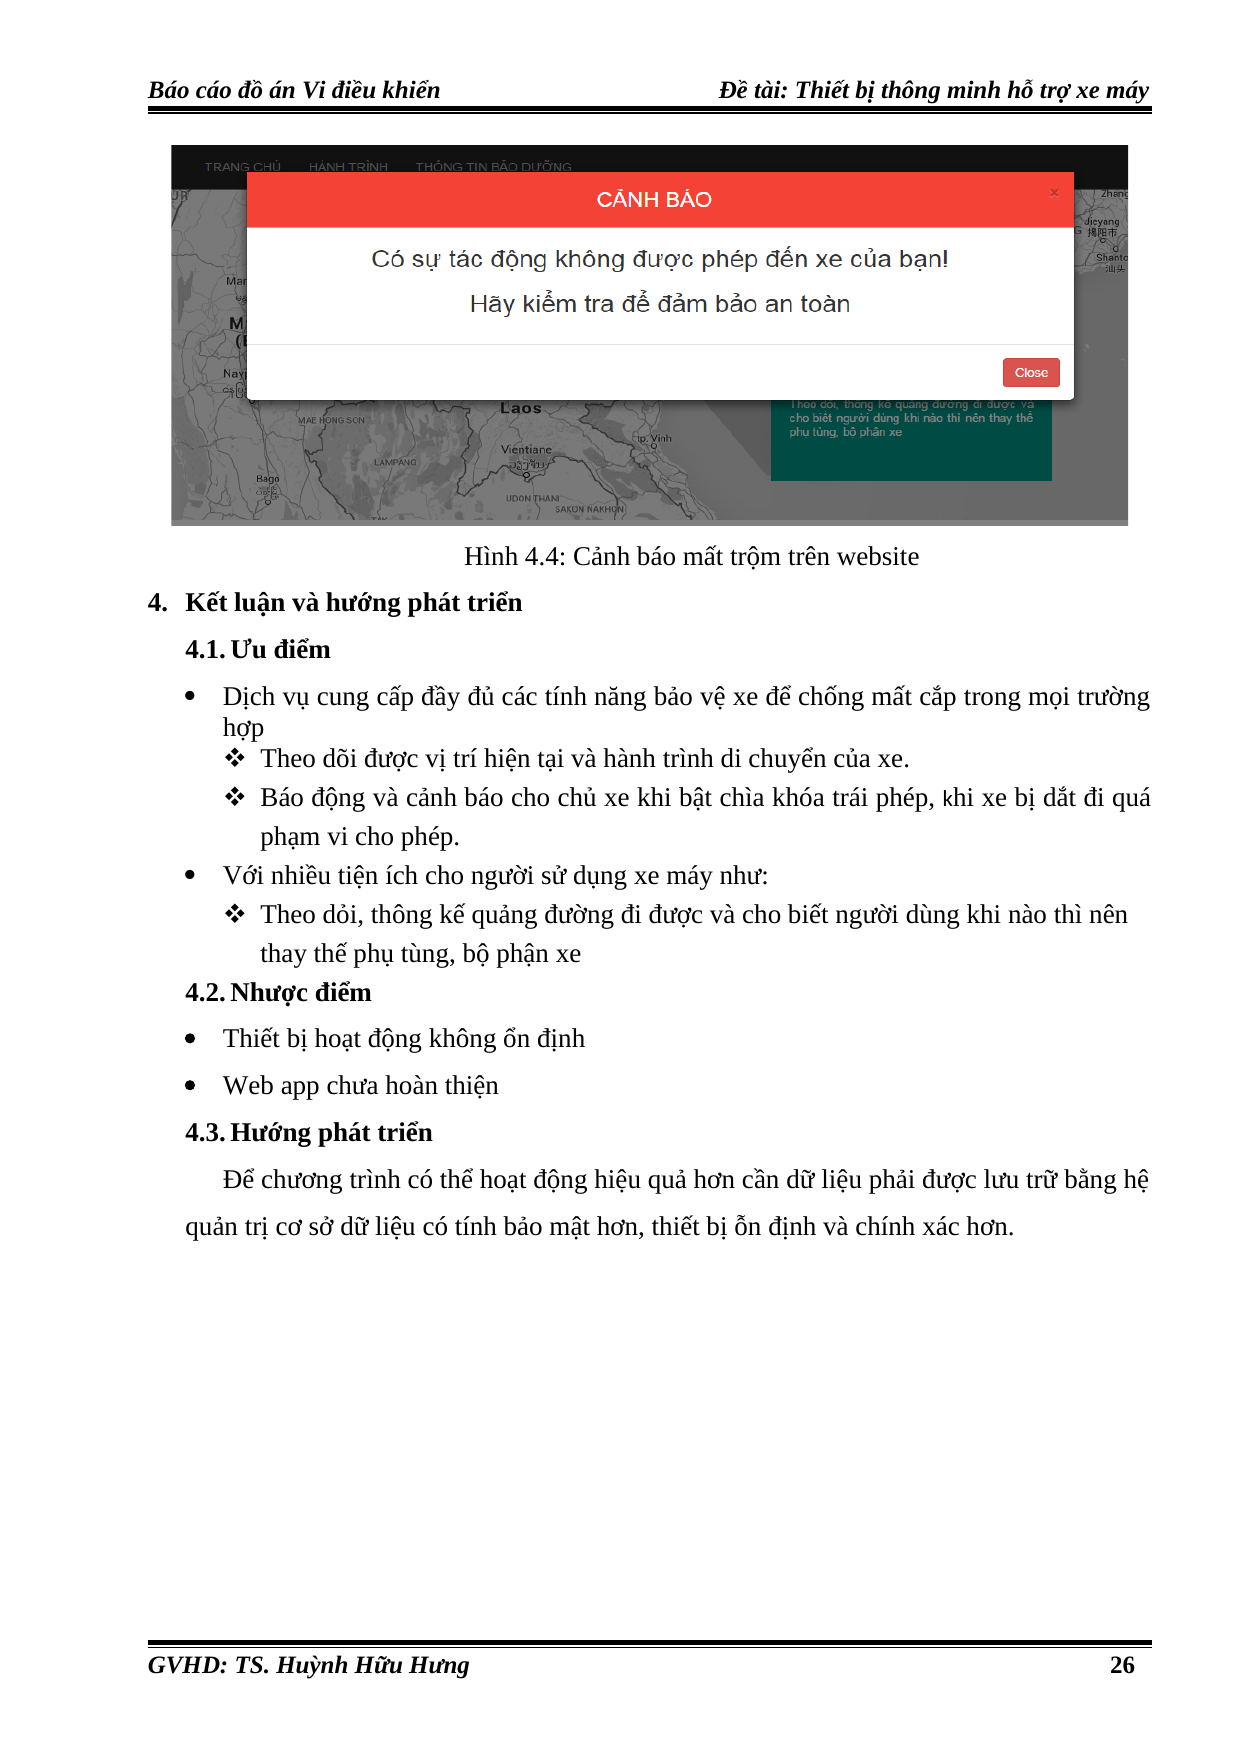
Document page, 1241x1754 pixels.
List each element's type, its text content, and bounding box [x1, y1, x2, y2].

list Thiết bị hoạt động không ổn định [185, 1023, 1152, 1054]
list Kết luận và hướng phát triển [148, 586, 1152, 618]
list Theo dõi được vị trí hiện tại và hành trình di chuyển của xe. [223, 742, 1152, 773]
list Nhược điểm [185, 976, 1152, 1007]
list Web app chưa hoàn thiện [185, 1069, 1152, 1101]
list Theo dỏi, thông kế quảng đường đi được và cho biết người dùng khi nào thì nên thay thế phụ tùng, bộ phận xe [223, 898, 1152, 968]
list Ưu điểm [185, 633, 1152, 664]
list Hướng phát triển [185, 1116, 1152, 1147]
list Dịch vụ cung cấp đầy đủ các tính năng bảo vệ xe để chống mất cắp trong mọi trường hợp [185, 680, 1152, 742]
list Báo động và cảnh báo cho chủ xe khi bật chìa khóa trái phép, khi xe bị dắt đi quá phạm vi cho phép. [223, 781, 1152, 851]
list Hình 4.4: Cảnh báo mất trộm trên website [232, 540, 1152, 571]
text Để chương trình có thể hoạt động hiệu quả hơn cần dữ liệu phải được lưu trữ bằng hệ quản trị cơ sở dữ liệu có tính bảo mật hơn, thiết bị ỗn định và chính xác hơn. [185, 1163, 1152, 1241]
list Với nhiều tiện ích cho người sử dụng xe máy như: [185, 859, 1152, 890]
picture [171, 145, 1129, 526]
